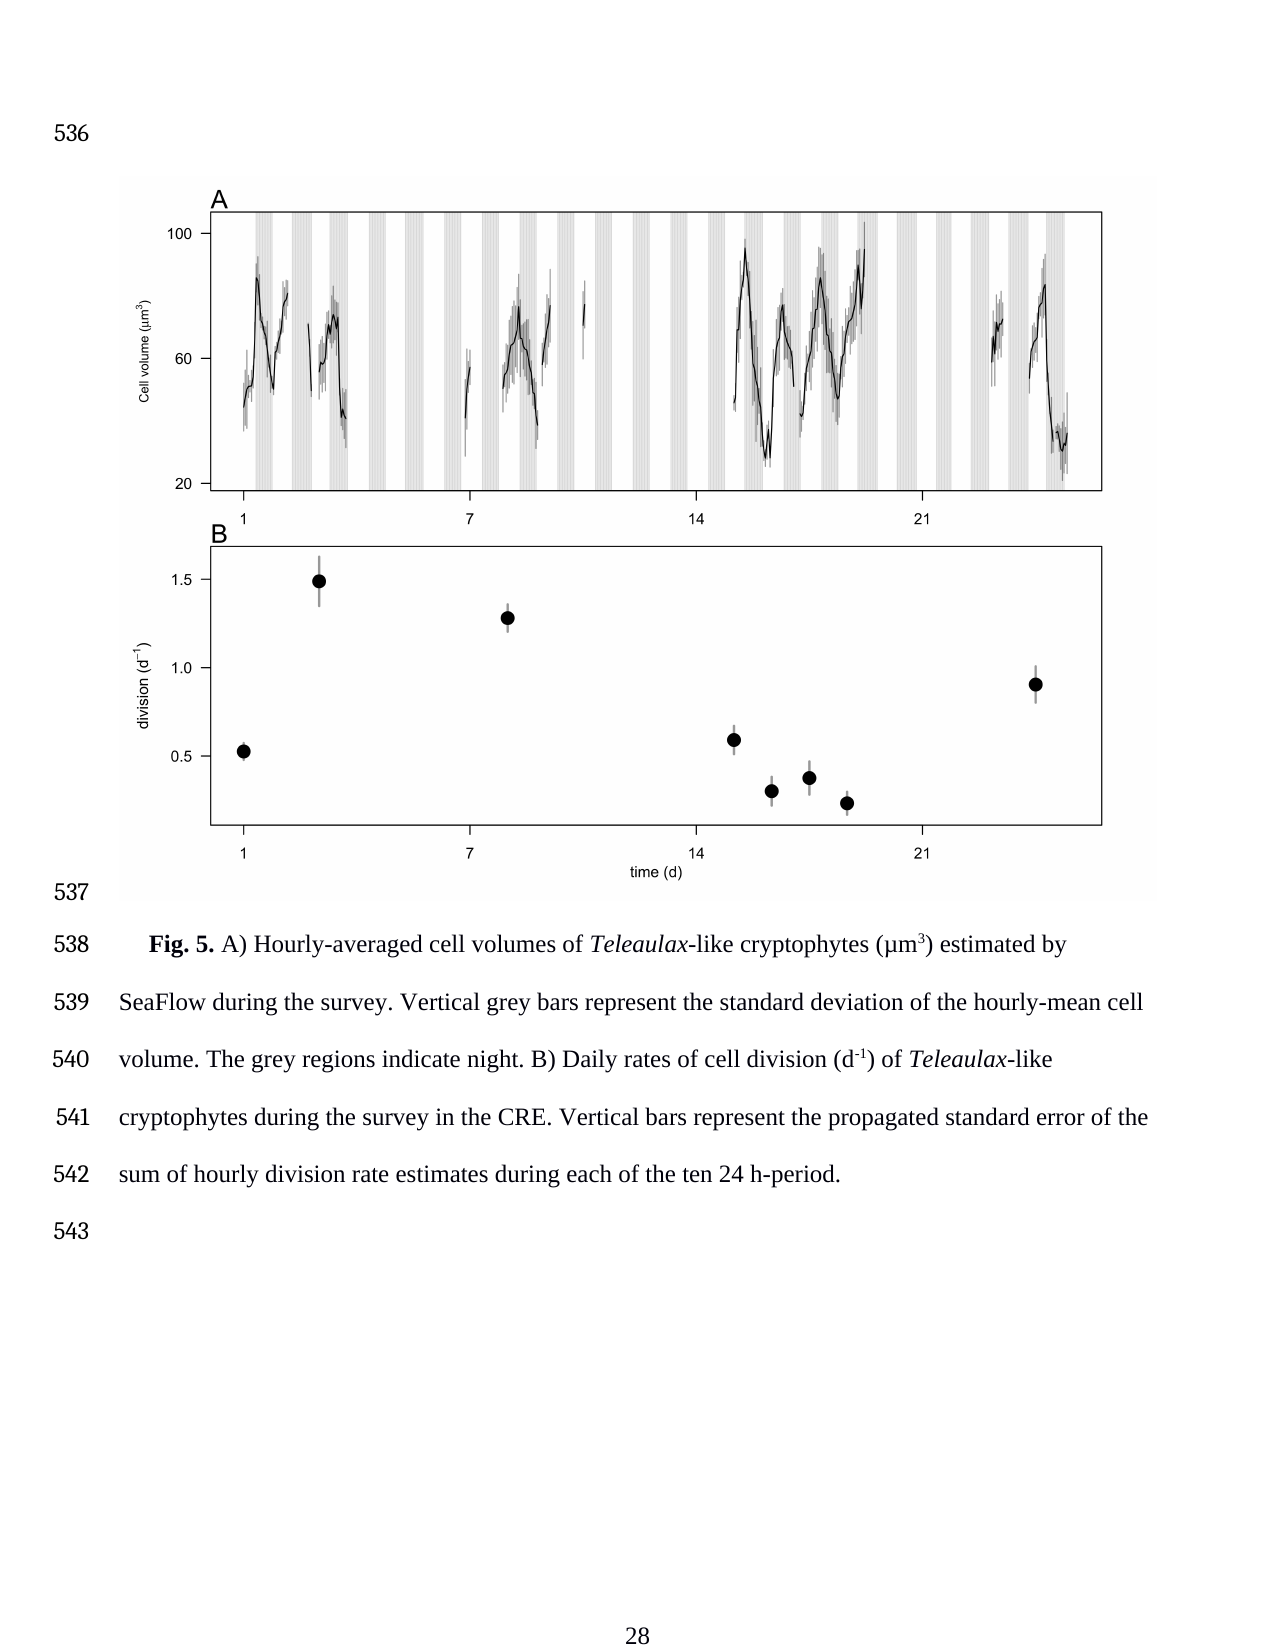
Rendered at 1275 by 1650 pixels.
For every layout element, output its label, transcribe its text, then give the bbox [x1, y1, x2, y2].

picture [118, 176, 1157, 901]
text Fig. 5. A) Hourly-averaged cell volumes of Teleaulax-like cryptophytes (µm3) estimated by SeaFlow during the survey. Vertical grey bars represent the standard deviation of the hourly-mean cell volume. The grey regions indicate night. B) Daily rates of cell division (d-1) of Teleaulax-like cryptophytes during the survey in the CRE. Vertical bars represent the propagated standard error of the sum of hourly division rate estimates during each of the ten 24 h-period. [118, 929, 1156, 1188]
